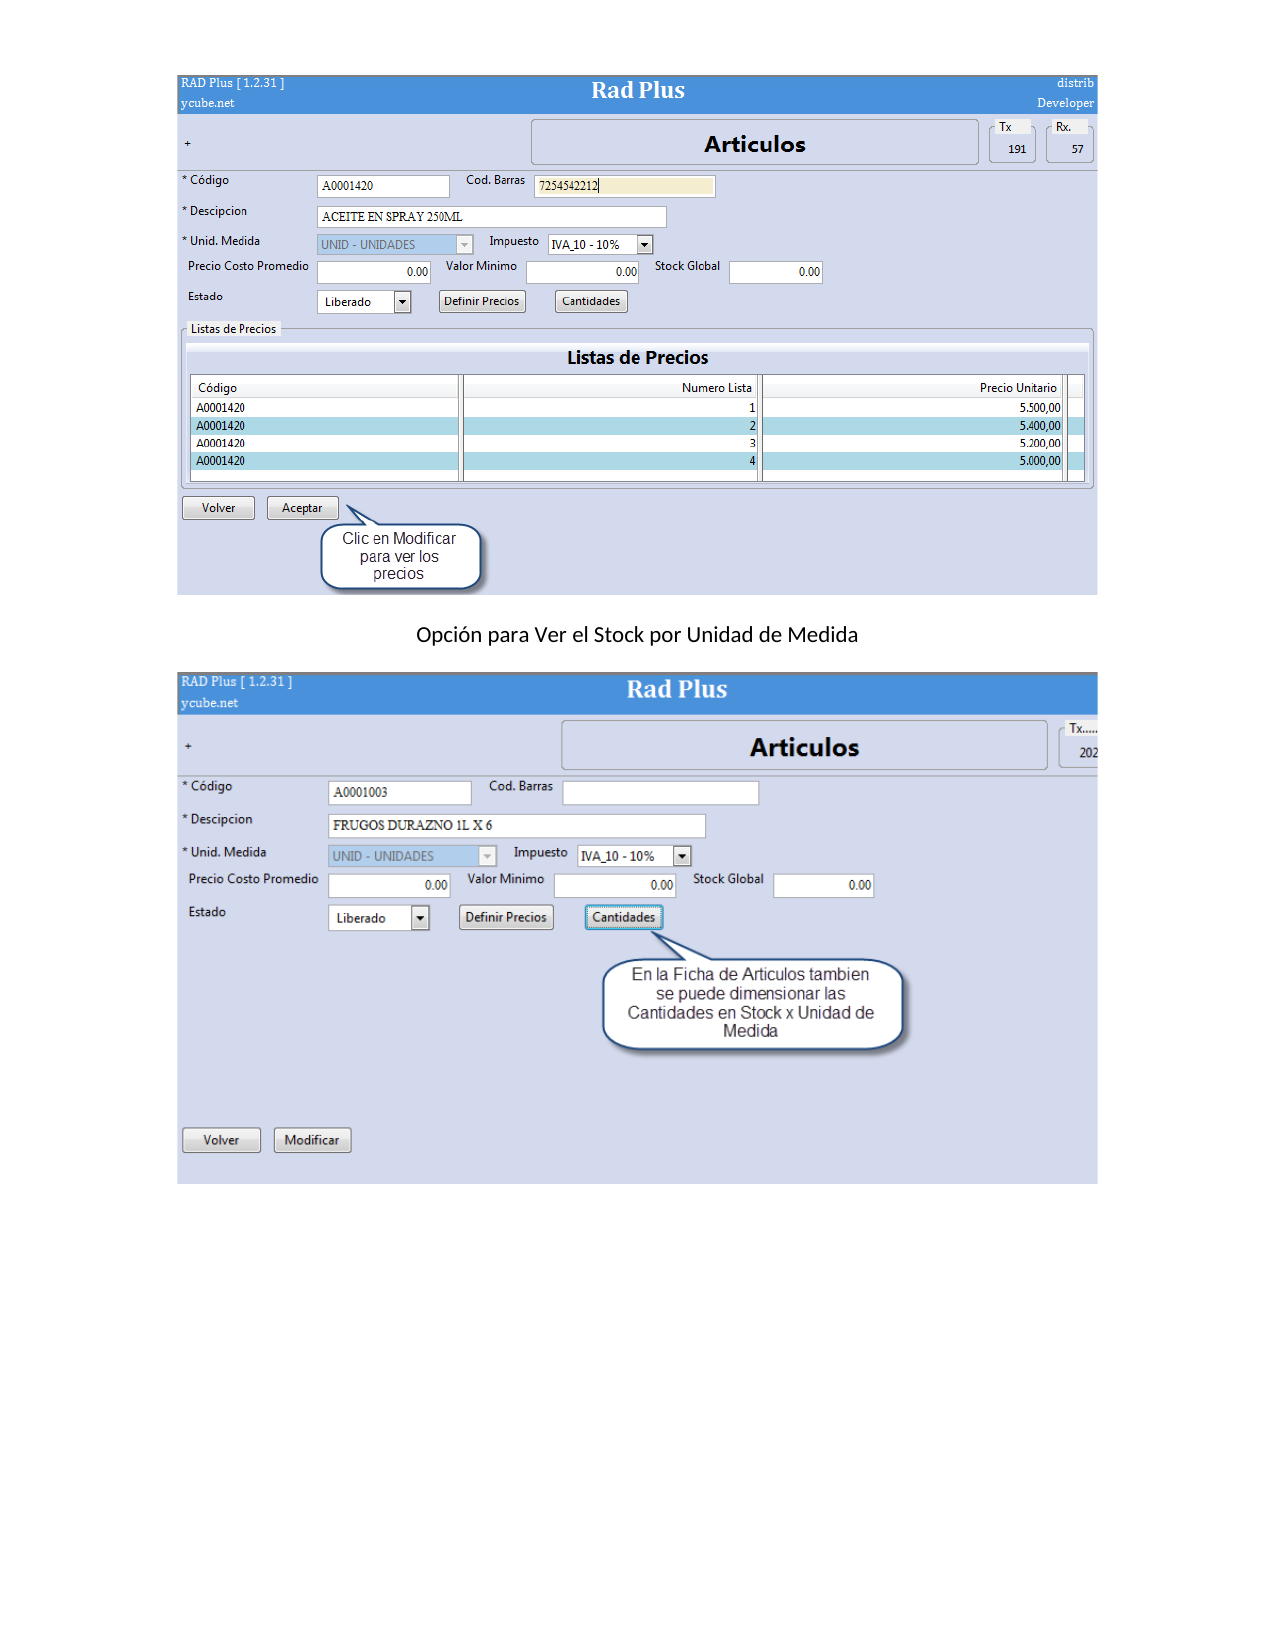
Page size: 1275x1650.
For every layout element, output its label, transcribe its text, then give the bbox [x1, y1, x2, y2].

text Opción para Ver el Stock por Unidad de Medida [75, 620, 1200, 648]
picture [177, 75, 1098, 595]
picture [177, 672, 1098, 1184]
